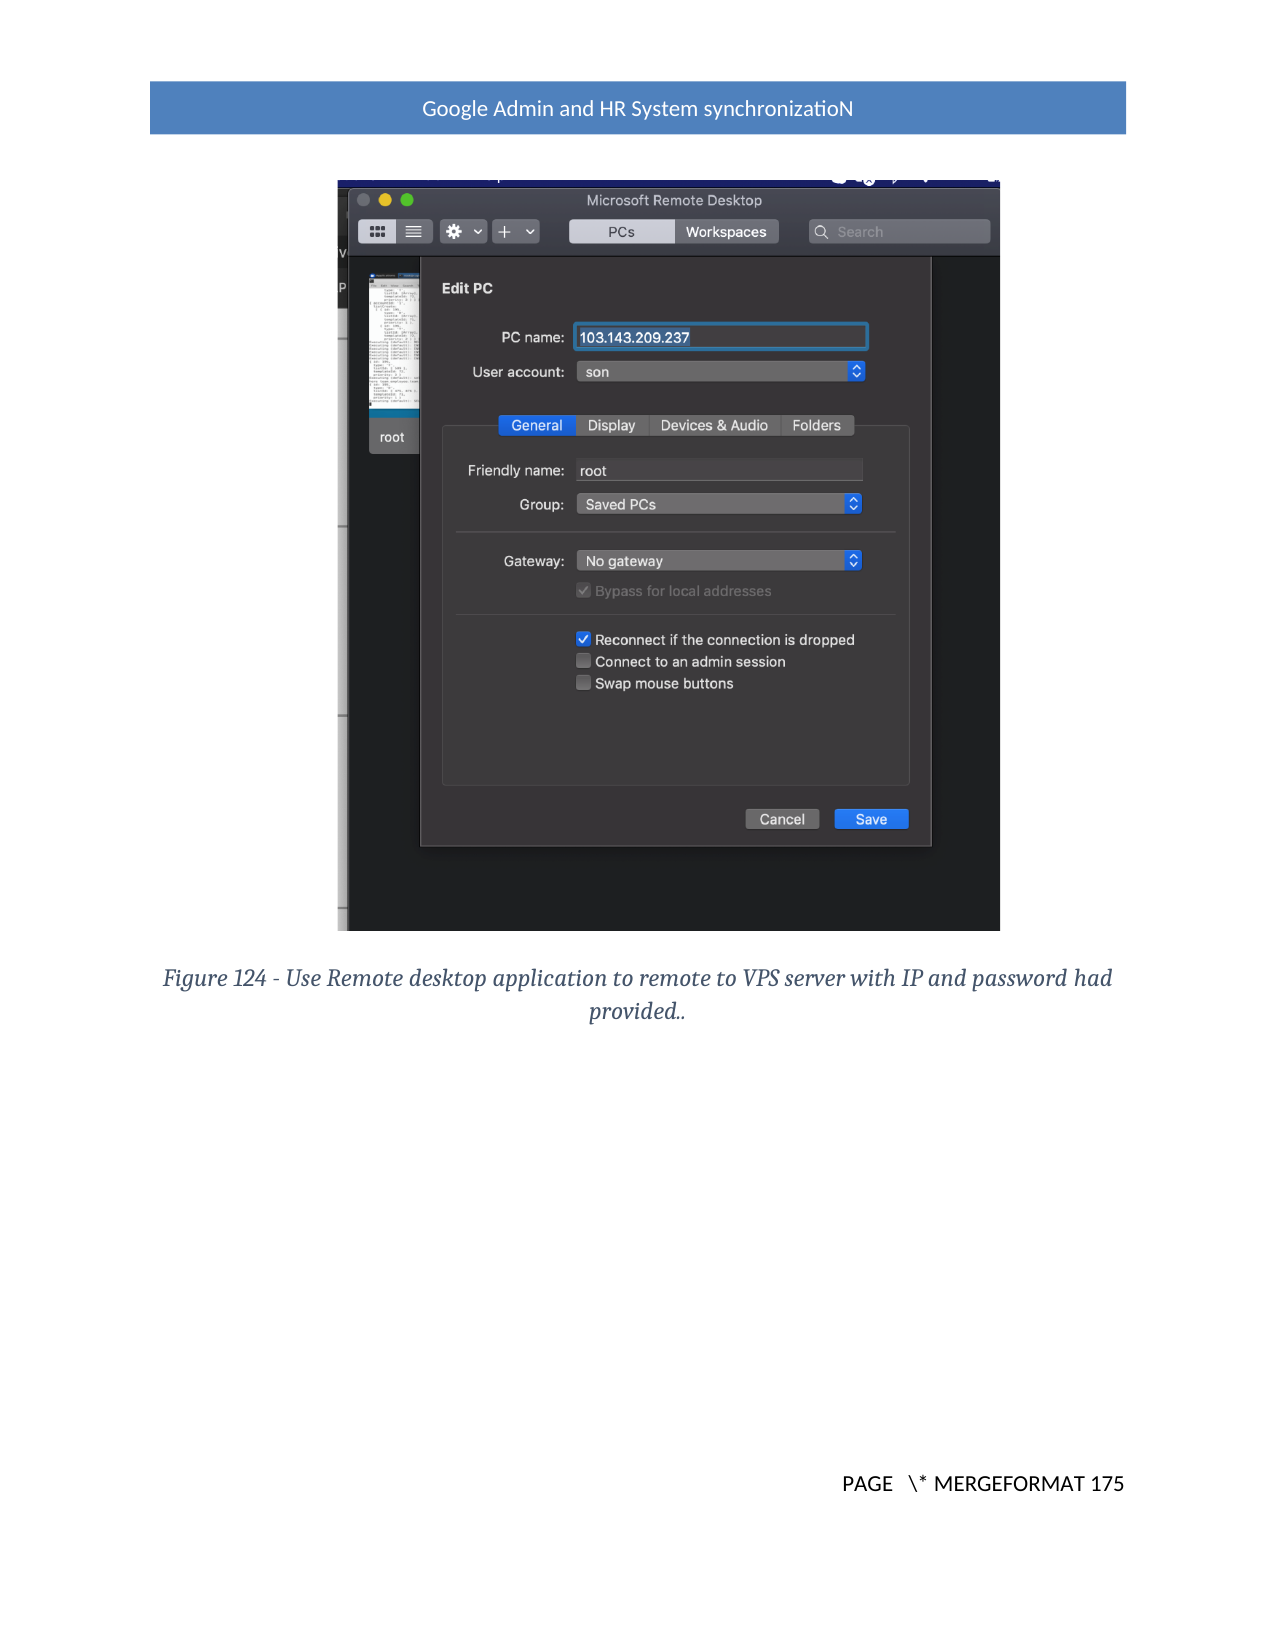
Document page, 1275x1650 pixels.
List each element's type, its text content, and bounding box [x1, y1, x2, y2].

picture [337, 180, 1001, 931]
text Figure 124 - Use Remote desktop application to remote to VPS server with IP and password had provided.. [150, 964, 1125, 1026]
